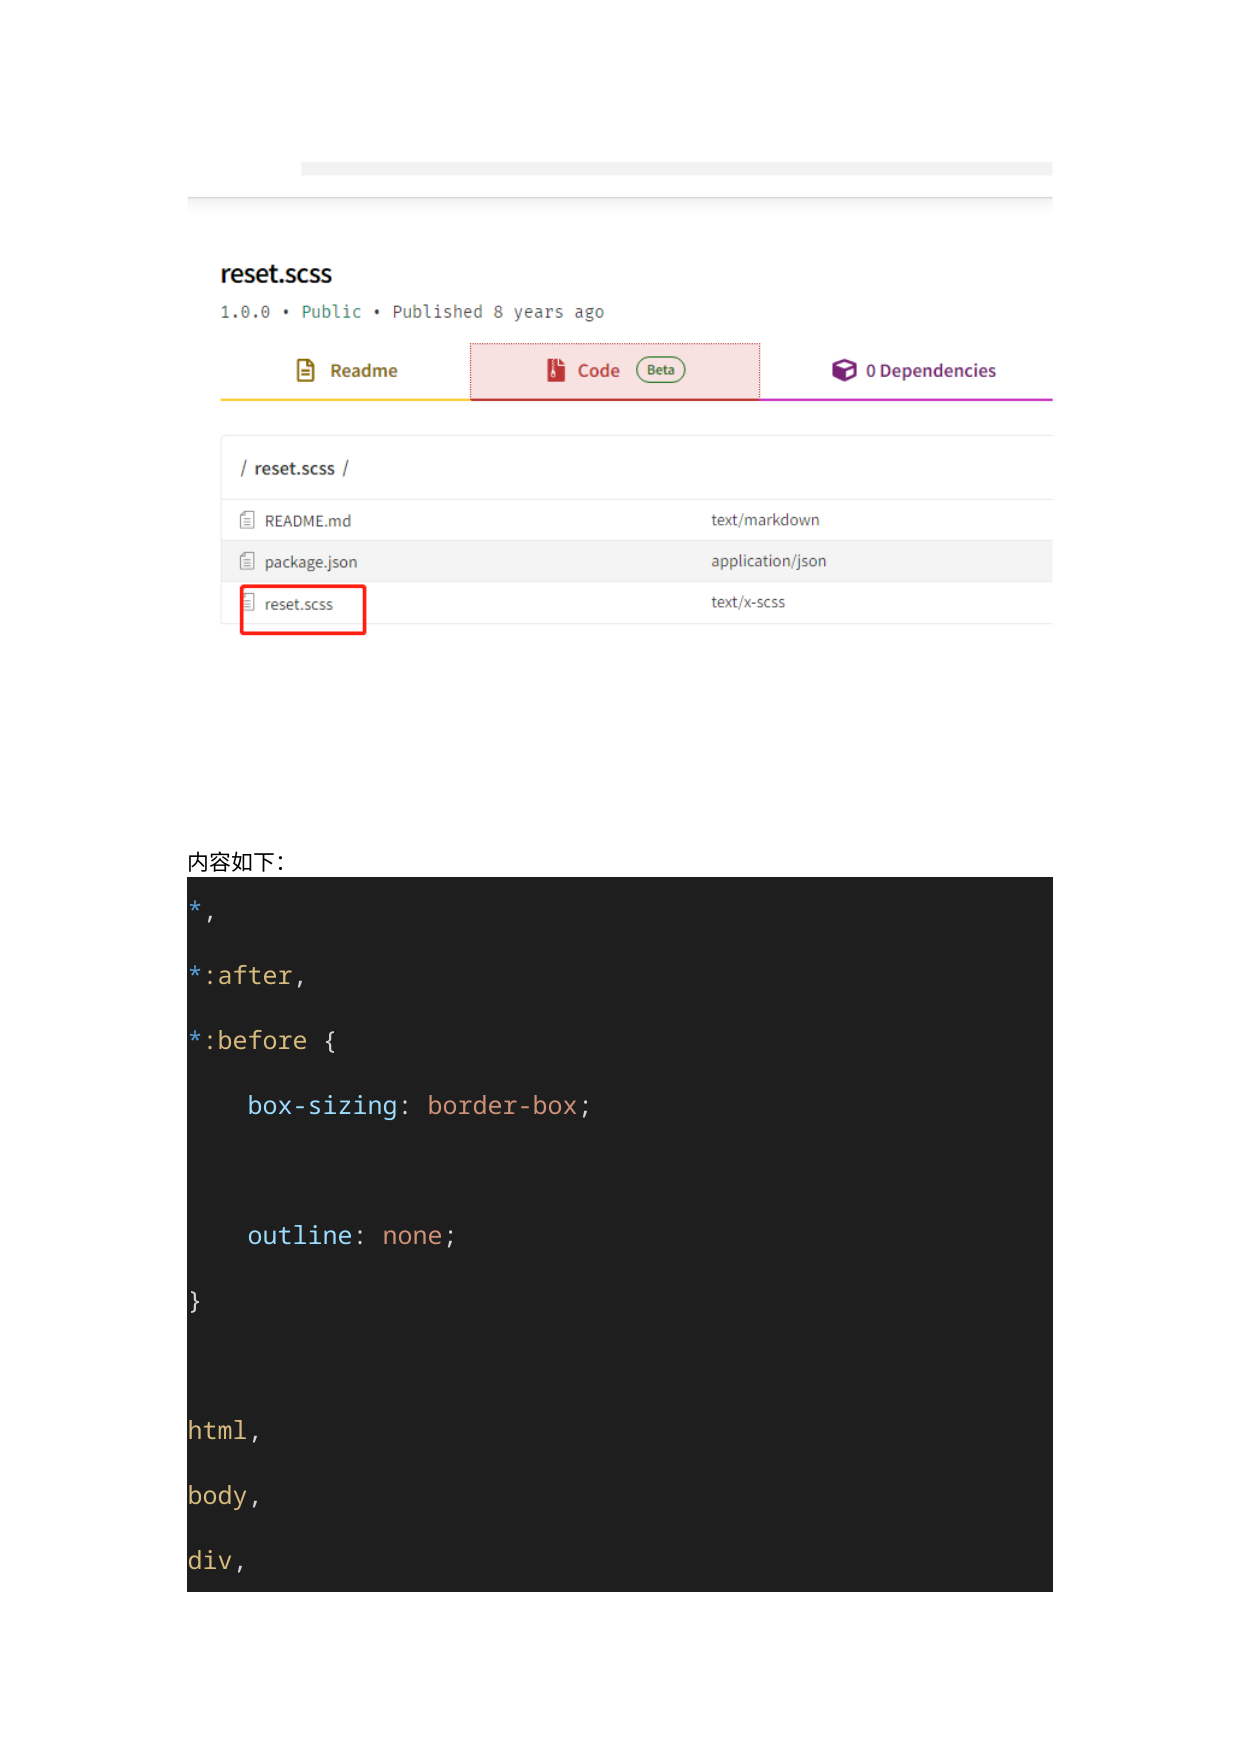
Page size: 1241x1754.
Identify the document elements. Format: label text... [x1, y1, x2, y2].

picture [187, 162, 1053, 815]
text outline: none; [187, 1202, 1053, 1267]
text div, [187, 1527, 1053, 1592]
text *, [187, 877, 1053, 942]
text box-sizing: border-box; [187, 1072, 1053, 1137]
text html, [187, 1397, 1053, 1462]
text *:after, [187, 942, 1053, 1007]
text } [187, 1267, 1053, 1332]
text *:before { [187, 1007, 1053, 1072]
text body, [187, 1462, 1053, 1527]
text 内容如下： [187, 844, 1053, 877]
